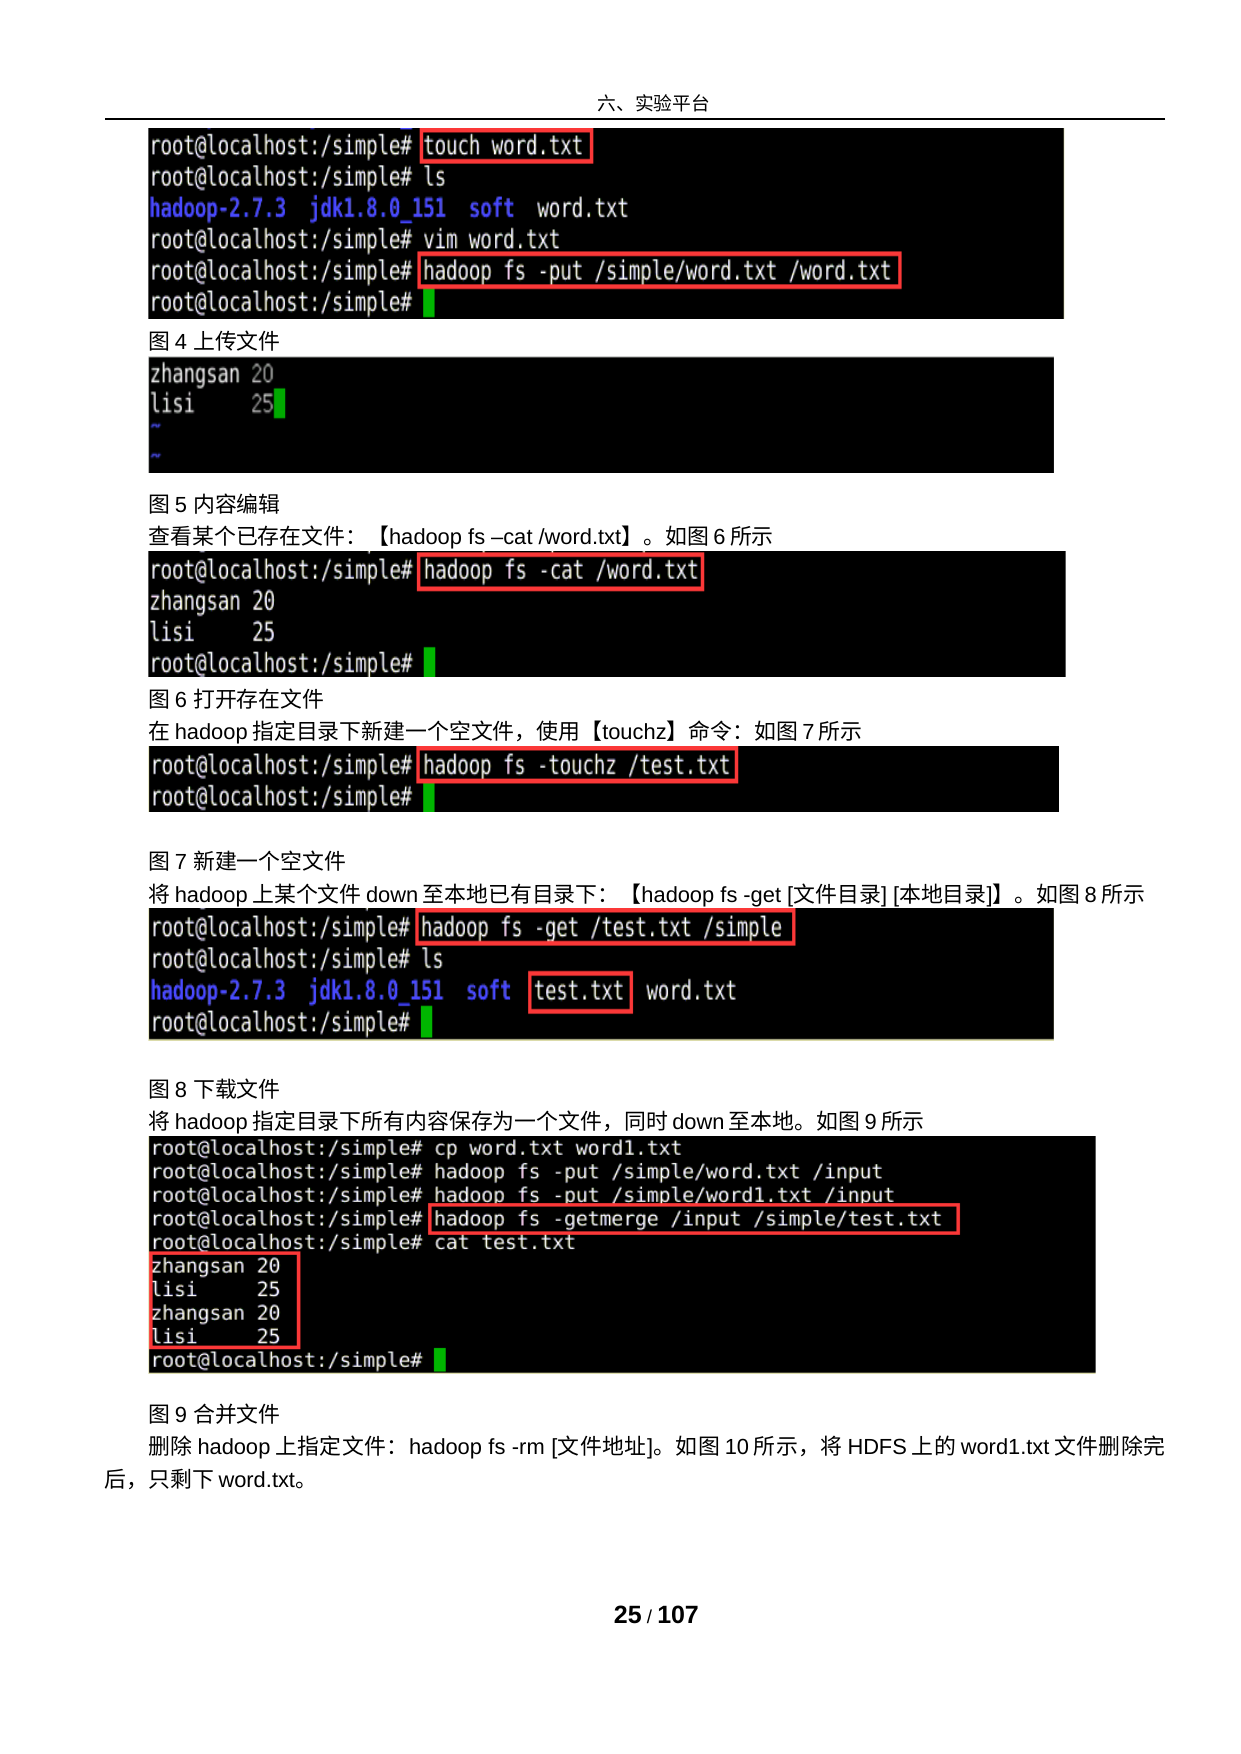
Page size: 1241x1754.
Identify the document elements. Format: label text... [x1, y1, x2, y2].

picture [148, 746, 1059, 812]
picture [148, 128, 1065, 319]
text 删除hadoop上指定文件：hadoop fs -rm [文件地址]。如图10所示，将HDFS上的word1.txt文件删除完后，只剩下word.txt。 [104, 1429, 1165, 1494]
text 将hadoop指定目录下所有内容保存为一个文件，同时down至本地。如图9所示 [104, 1104, 1165, 1136]
picture [148, 551, 1066, 677]
text 将hadoop上某个文件down至本地已有目录下：【hadoop fs -get [文件目录] [本地目录]】。如图8所示 [104, 876, 1165, 909]
text 图4 上传文件 [104, 324, 1165, 356]
text 图7 新建一个空文件 [104, 844, 1165, 876]
text 图8 下载文件 [104, 1071, 1165, 1104]
text 图6 打开存在文件 [104, 681, 1165, 714]
picture [148, 908, 1054, 1041]
text 在hadoop指定目录下新建一个空文件，使用【touchz】命令：如图7所示 [104, 714, 1165, 746]
picture [148, 1136, 1096, 1374]
text 图5 内容编辑 [104, 486, 1165, 519]
text 图9 合并文件 [104, 1396, 1165, 1429]
picture [148, 356, 1054, 473]
text 查看某个已存在文件：【hadoop fs –cat /word.txt】。如图6所示 [104, 519, 1165, 551]
